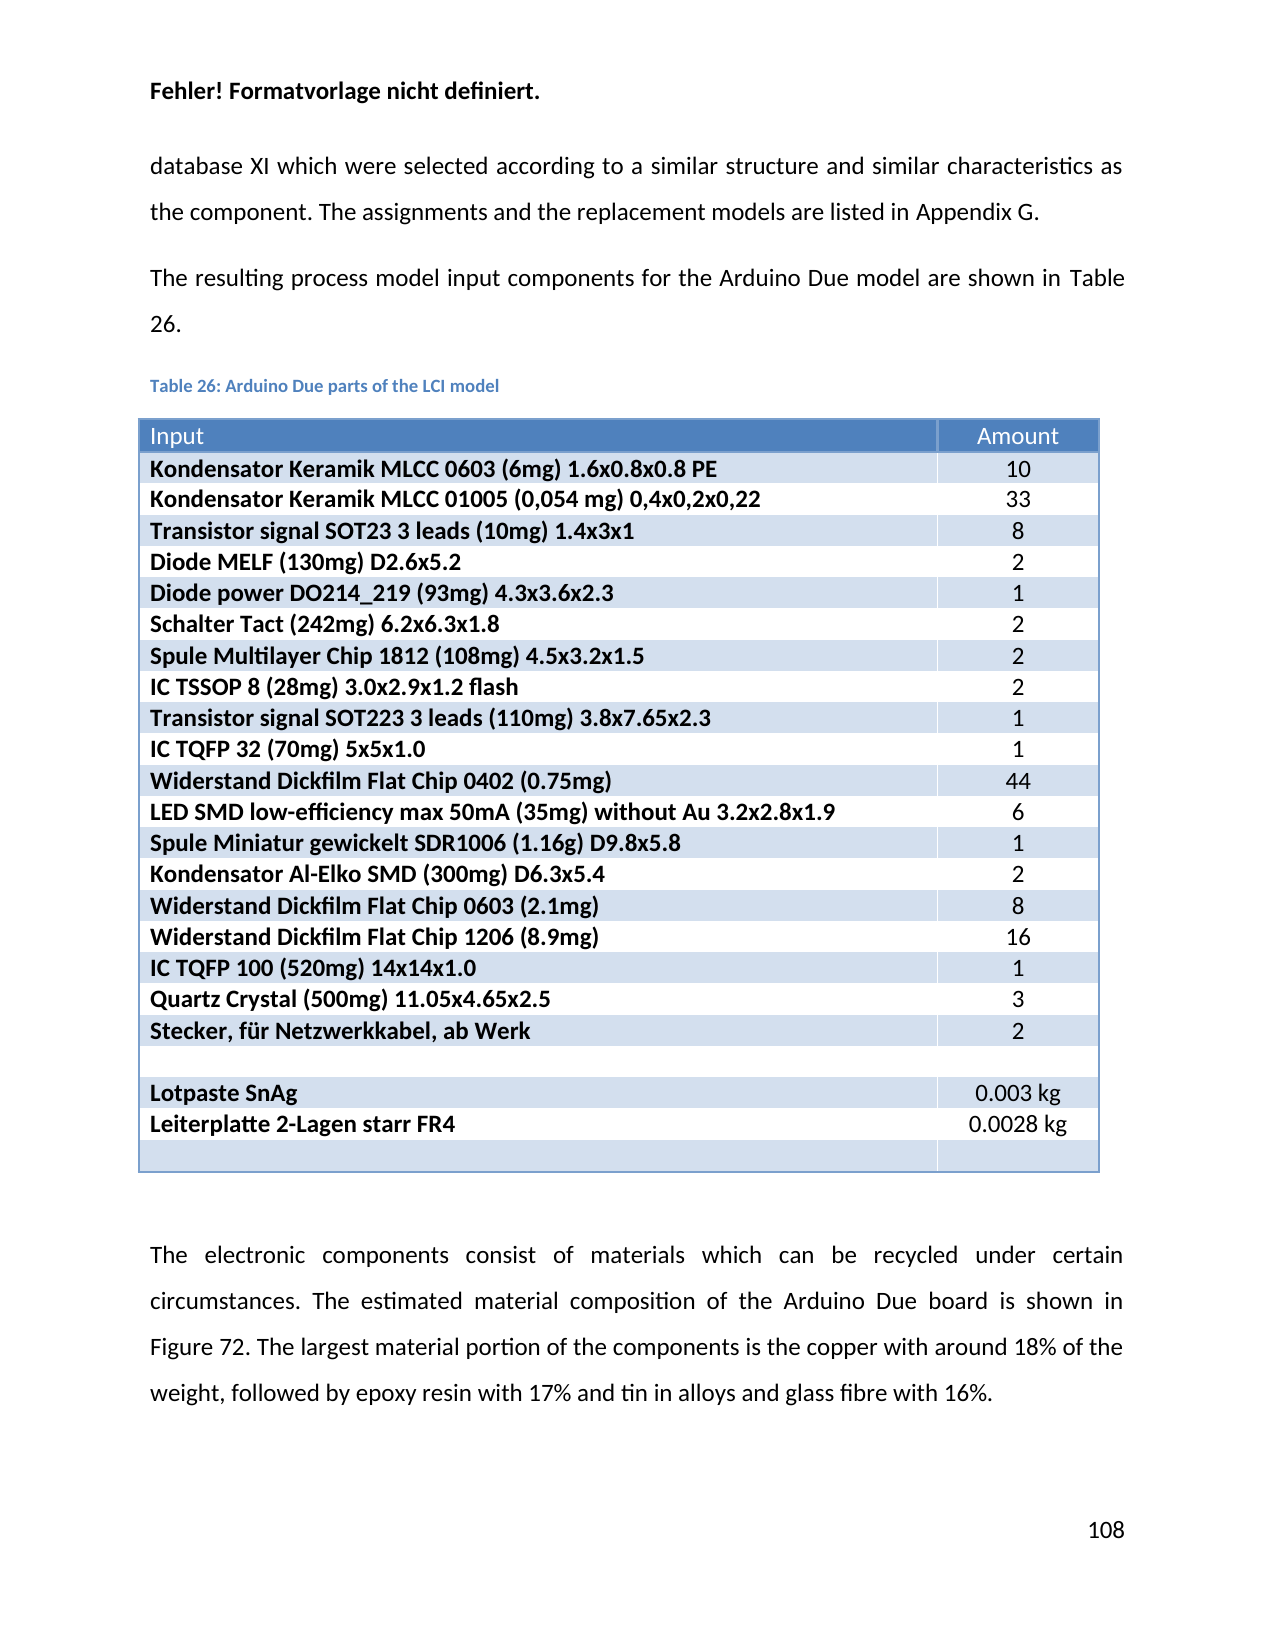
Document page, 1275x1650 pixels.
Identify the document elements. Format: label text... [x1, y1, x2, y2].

table_cell 8 [938, 890, 1098, 921]
table_cell 1 [938, 952, 1098, 983]
table_cell 44 [938, 765, 1098, 796]
table_header Input [140, 420, 936, 451]
text The resulting process model input components for the Arduino Due model are shown in Table 26. [150, 262, 1125, 338]
table_cell 8 [938, 515, 1098, 546]
table_cell Widerstand Dickfilm Flat Chip 1206 (8.9mg) [140, 921, 937, 952]
table_cell 0.003 kg [938, 1077, 1098, 1108]
table_cell Transistor signal SOT223 3 leads (110mg) 3.8x7.65x2.3 [140, 702, 937, 733]
table_cell Leiterplatte 2-Lagen starr FR4 [140, 1109, 937, 1140]
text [150, 150, 1125, 226]
table_cell Kondensator Keramik MLCC 0603 (6mg) 1.6x0.8x0.8 PE [140, 453, 937, 483]
table_cell IC TSSOP 8 (28mg) 3.0x2.9x1.2 flash [140, 671, 937, 702]
table_cell 2 [938, 609, 1098, 640]
table_cell 2 [938, 1015, 1098, 1046]
table_cell 1 [938, 734, 1098, 765]
table_cell [938, 1140, 1098, 1171]
table_cell 2 [938, 671, 1098, 702]
table_cell 1 [938, 702, 1098, 733]
table_cell [140, 1046, 937, 1077]
table_cell LED SMD low-efficiency max 50mA (35mg) without Au 3.2x2.8x1.9 [140, 796, 937, 827]
table_cell 1 [938, 577, 1098, 608]
table_header Amount [939, 420, 1098, 451]
table_cell Quartz Crystal (500mg) 11.05x4.65x2.5 [140, 984, 937, 1015]
table_cell 2 [938, 859, 1098, 890]
table_cell Stecker, für Netzwerkkabel, ab Werk [140, 1015, 937, 1046]
table_cell 10 [938, 453, 1098, 483]
table_cell 33 [938, 484, 1098, 515]
table_cell [140, 1140, 937, 1171]
table_cell Spule Multilayer Chip 1812 (108mg) 4.5x3.2x1.5 [140, 640, 937, 671]
table_cell Spule Miniatur gewickelt SDR1006 (1.16g) D9.8x5.8 [140, 827, 937, 858]
table_cell 6 [938, 796, 1098, 827]
table_cell Diode MELF (130mg) D2.6x5.2 [140, 546, 937, 577]
table_cell Lotpaste SnAg [140, 1077, 937, 1108]
table_cell Schalter Tact (242mg) 6.2x6.3x1.8 [140, 609, 937, 640]
table_cell Widerstand Dickfilm Flat Chip 0402 (0.75mg) [140, 765, 937, 796]
table_cell Widerstand Dickfilm Flat Chip 0603 (2.1mg) [140, 890, 937, 921]
table_cell 3 [938, 984, 1098, 1015]
table_cell Kondensator Al-Elko SMD (300mg) D6.3x5.4 [140, 859, 937, 890]
table_cell Transistor signal SOT23 3 leads (10mg) 1.4x3x1 [140, 515, 937, 546]
table_cell Kondensator Keramik MLCC 01005 (0,054 mg) 0,4x0,2x0,22 [140, 484, 937, 515]
table_cell 1 [938, 827, 1098, 858]
text The electronic components consist of materials which can be recycled under certain circumstances. The estimated material composition of the Arduino Due board is shown in Figure 72. The largest material portion of the components is the copper with around 18% of the weight, followed by epoxy resin with 17% and tin in alloys and glass fibre with 16%. [150, 1240, 1125, 1407]
table_cell 2 [938, 546, 1098, 577]
table_cell IC TQFP 100 (520mg) 14x14x1.0 [140, 952, 937, 983]
table_cell 0.0028 kg [938, 1109, 1098, 1140]
table_cell Diode power DO214_219 (93mg) 4.3x3.6x2.3 [140, 577, 937, 608]
table_cell [938, 1046, 1098, 1077]
table_cell 16 [938, 921, 1098, 952]
table_cell 2 [938, 640, 1098, 671]
table_cell IC TQFP 32 (70mg) 5x5x1.0 [140, 734, 937, 765]
